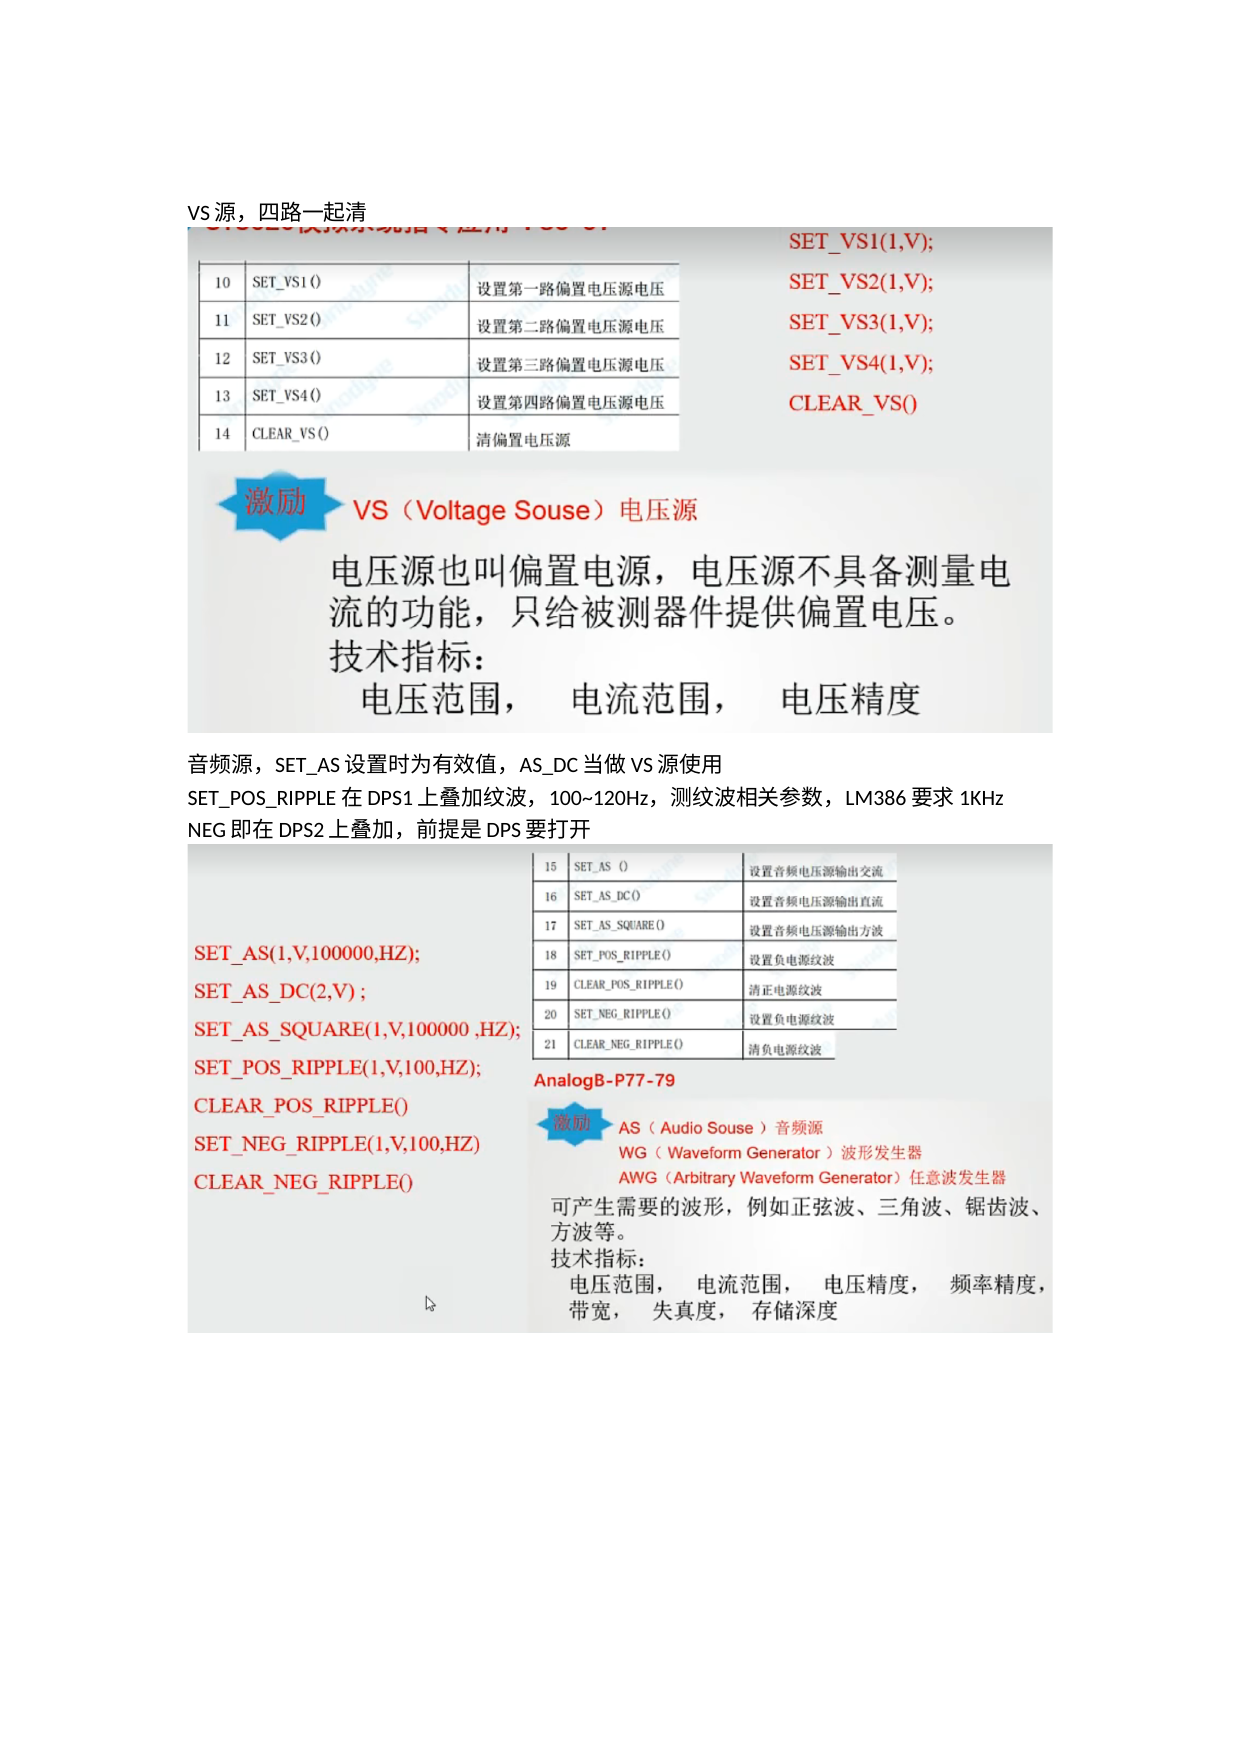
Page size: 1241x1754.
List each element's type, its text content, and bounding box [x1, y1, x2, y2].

text 音频源，SET_AS设置时为有效值，AS_DC当做VS源使用 [187, 747, 1053, 779]
text NEG即在DPS2上叠加，前提是DPS要打开 [187, 812, 1053, 844]
picture [187, 227, 1053, 733]
picture [187, 844, 1053, 1333]
text VS源，四路一起清 [187, 194, 1053, 227]
text SET_POS_RIPPLE在DPS1上叠加纹波，100~120Hz，测纹波相关参数，LM386要求1KHz [187, 779, 1053, 812]
